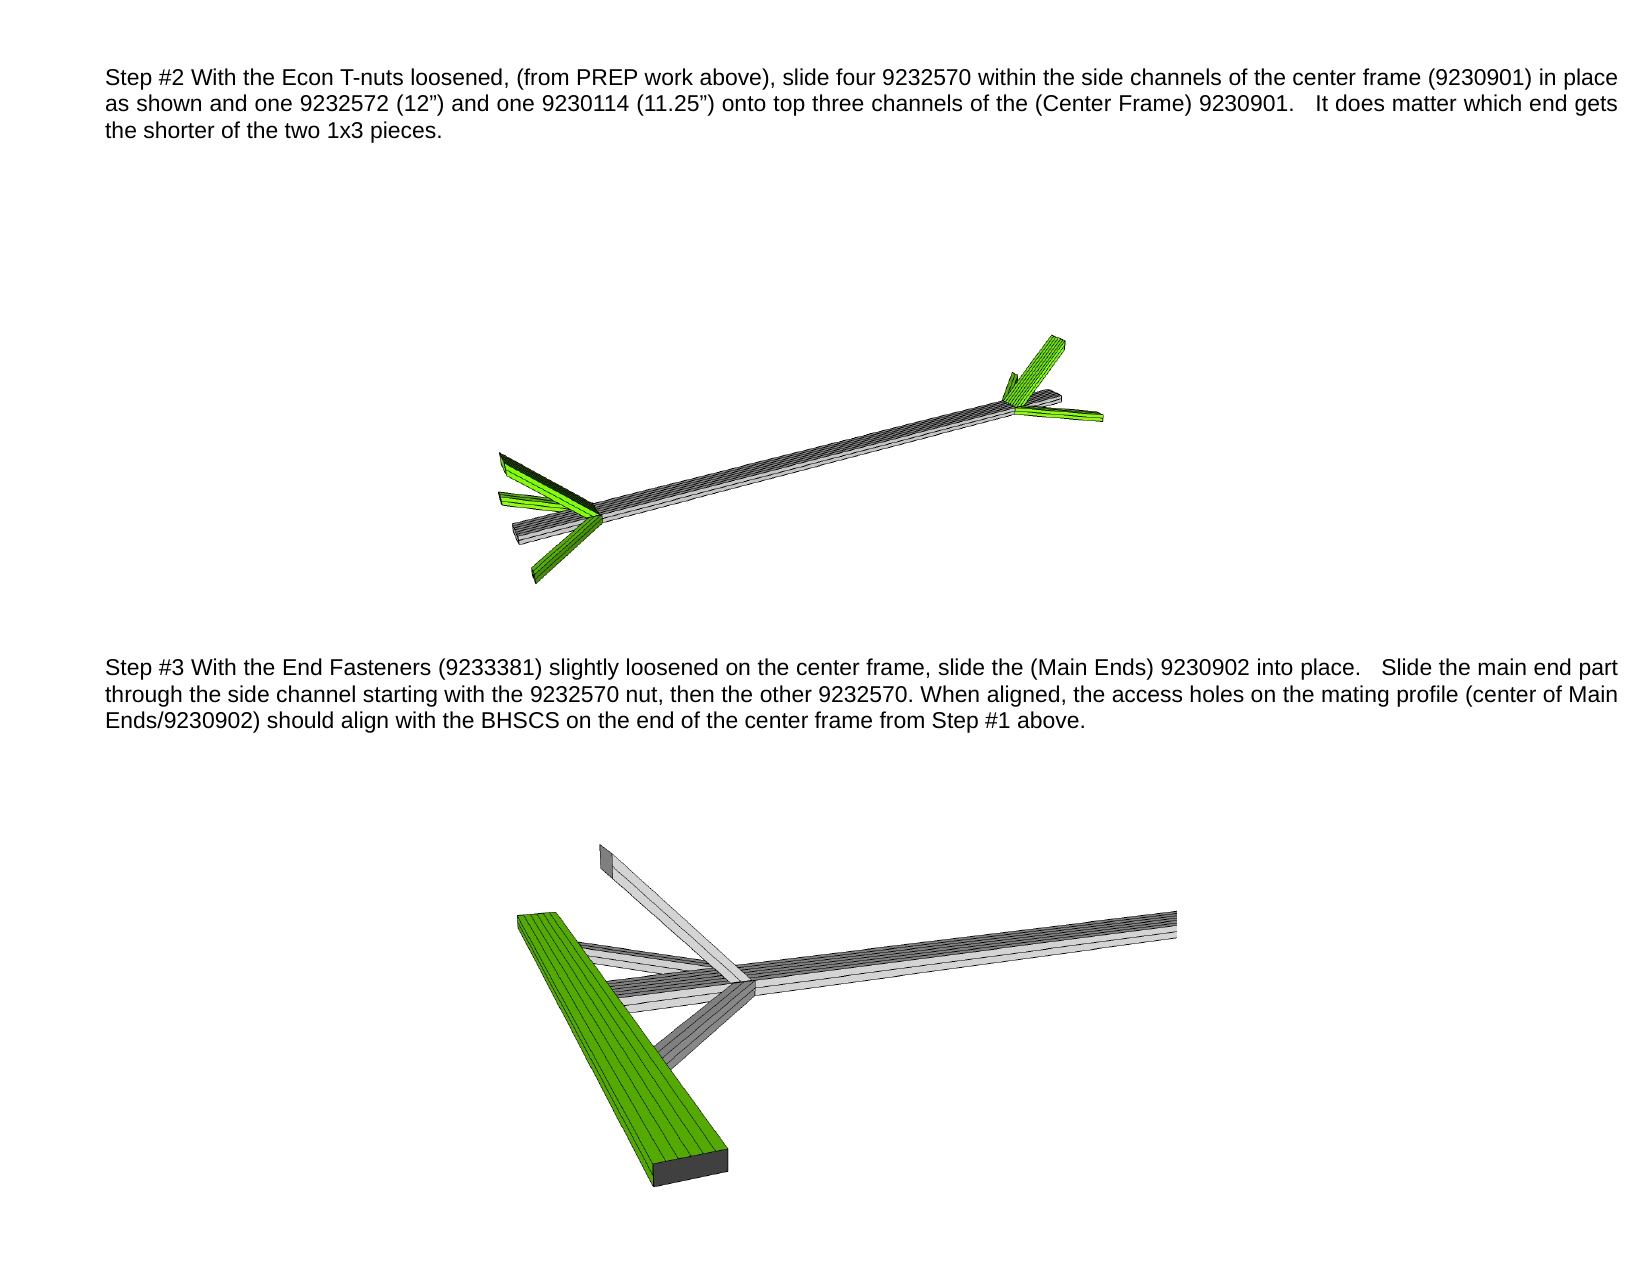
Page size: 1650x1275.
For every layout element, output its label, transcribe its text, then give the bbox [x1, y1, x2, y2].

text Step #2 With the Econ T-nuts loosened, (from PREP work above), slide four 9232570 within the side channels of the center frame (9230901) in place as shown and one 9232572 (12”) and one 9230114 (11.25”) onto top three channels of the (Center Frame) 9230901. It does matter which end gets the shorter of the two 1x3 pieces. [105, 64, 1620, 143]
text Step #3 With the End Fasteners (9233381) slightly loosened on the center frame, slide the (Main Ends) 9230902 into place. Slide the main end part through the side channel starting with the 9232570 nut, then the other 9232570. When aligned, the access holes on the mating profile (center of Main Ends/9230902) should align with the BHSCS on the end of the center frame from Step #1 above. [105, 654, 1620, 733]
picture [399, 142, 1436, 628]
picture [251, 759, 1177, 1193]
